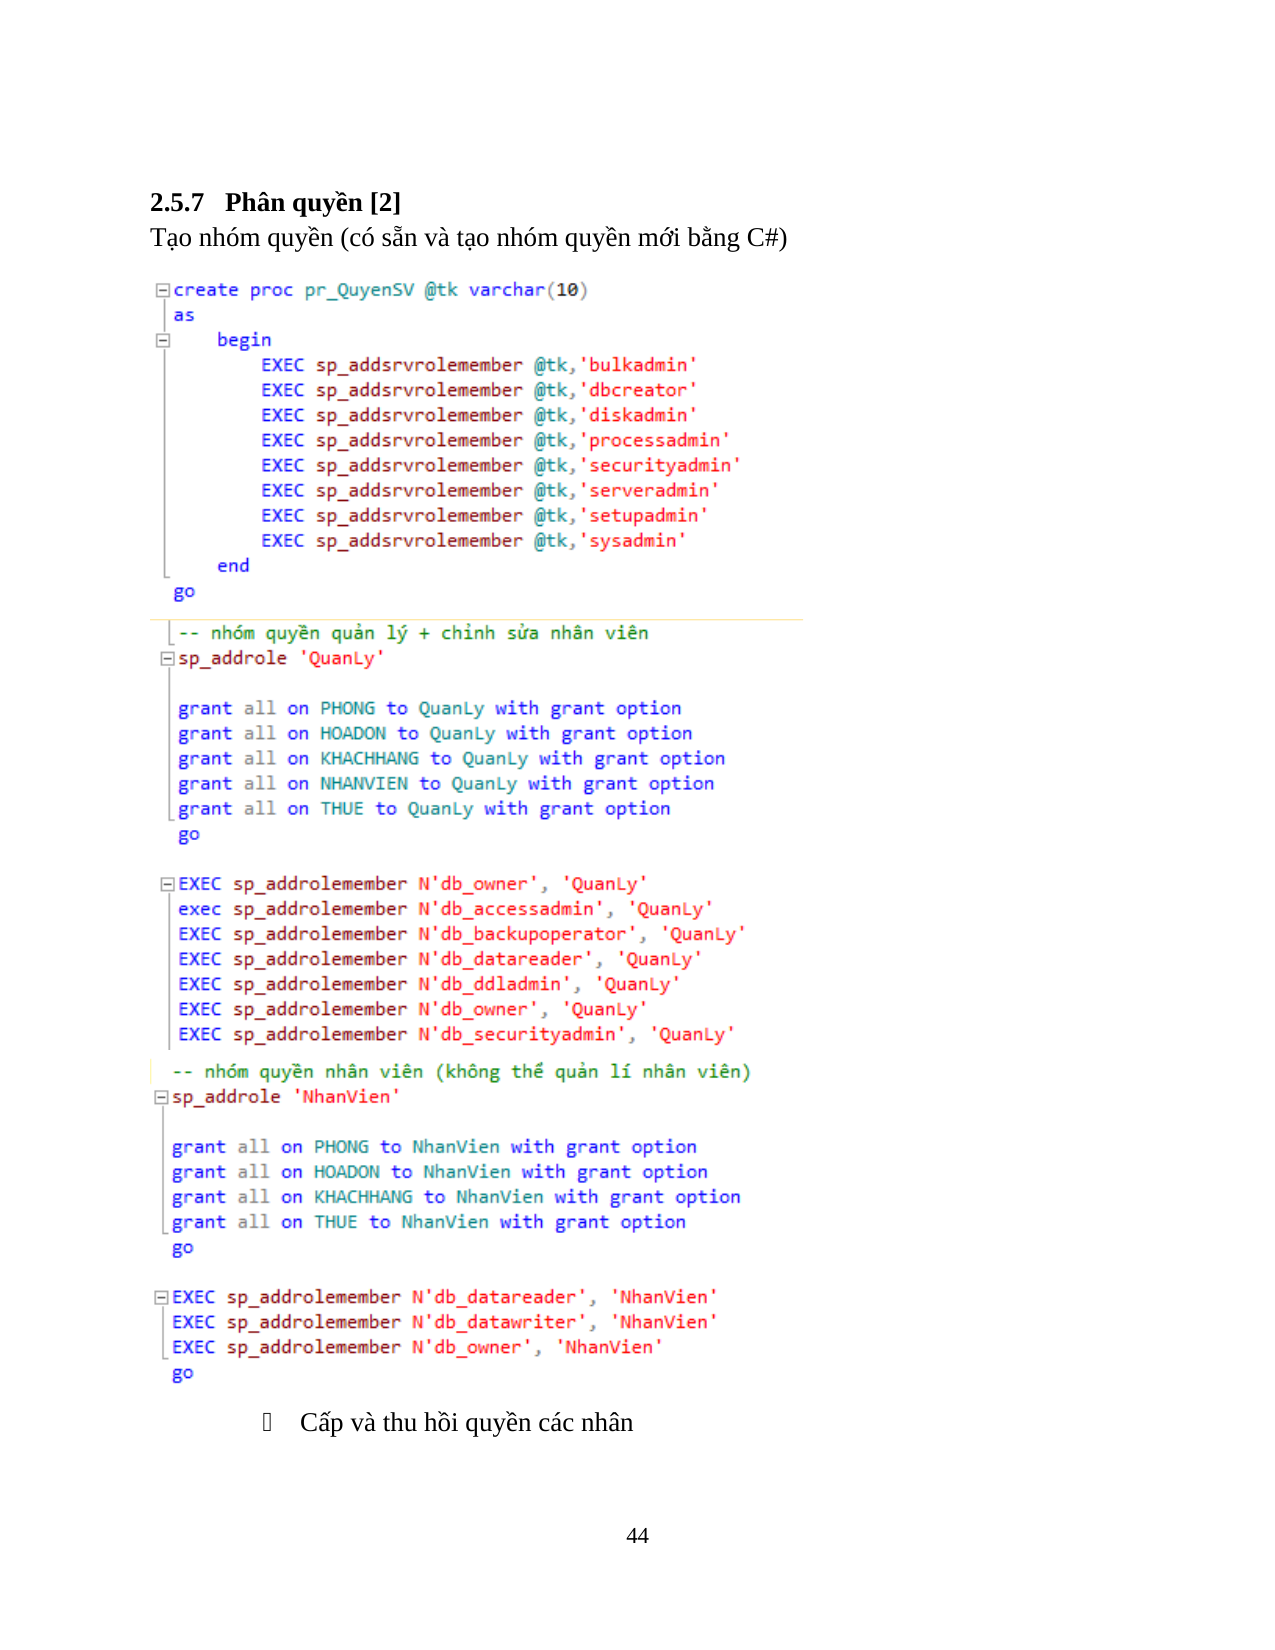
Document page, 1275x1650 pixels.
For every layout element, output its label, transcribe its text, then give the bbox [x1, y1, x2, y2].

picture [150, 619, 804, 1050]
picture [150, 1053, 796, 1402]
list Cấp và thu hồi quyền các nhân [262, 1406, 1125, 1437]
subtitle Phân quyền [150, 186, 1125, 217]
text Tạo nhóm quyền (có sẵn và tạo nhóm quyền mới bằng C#) [150, 221, 1125, 253]
picture [150, 271, 749, 616]
